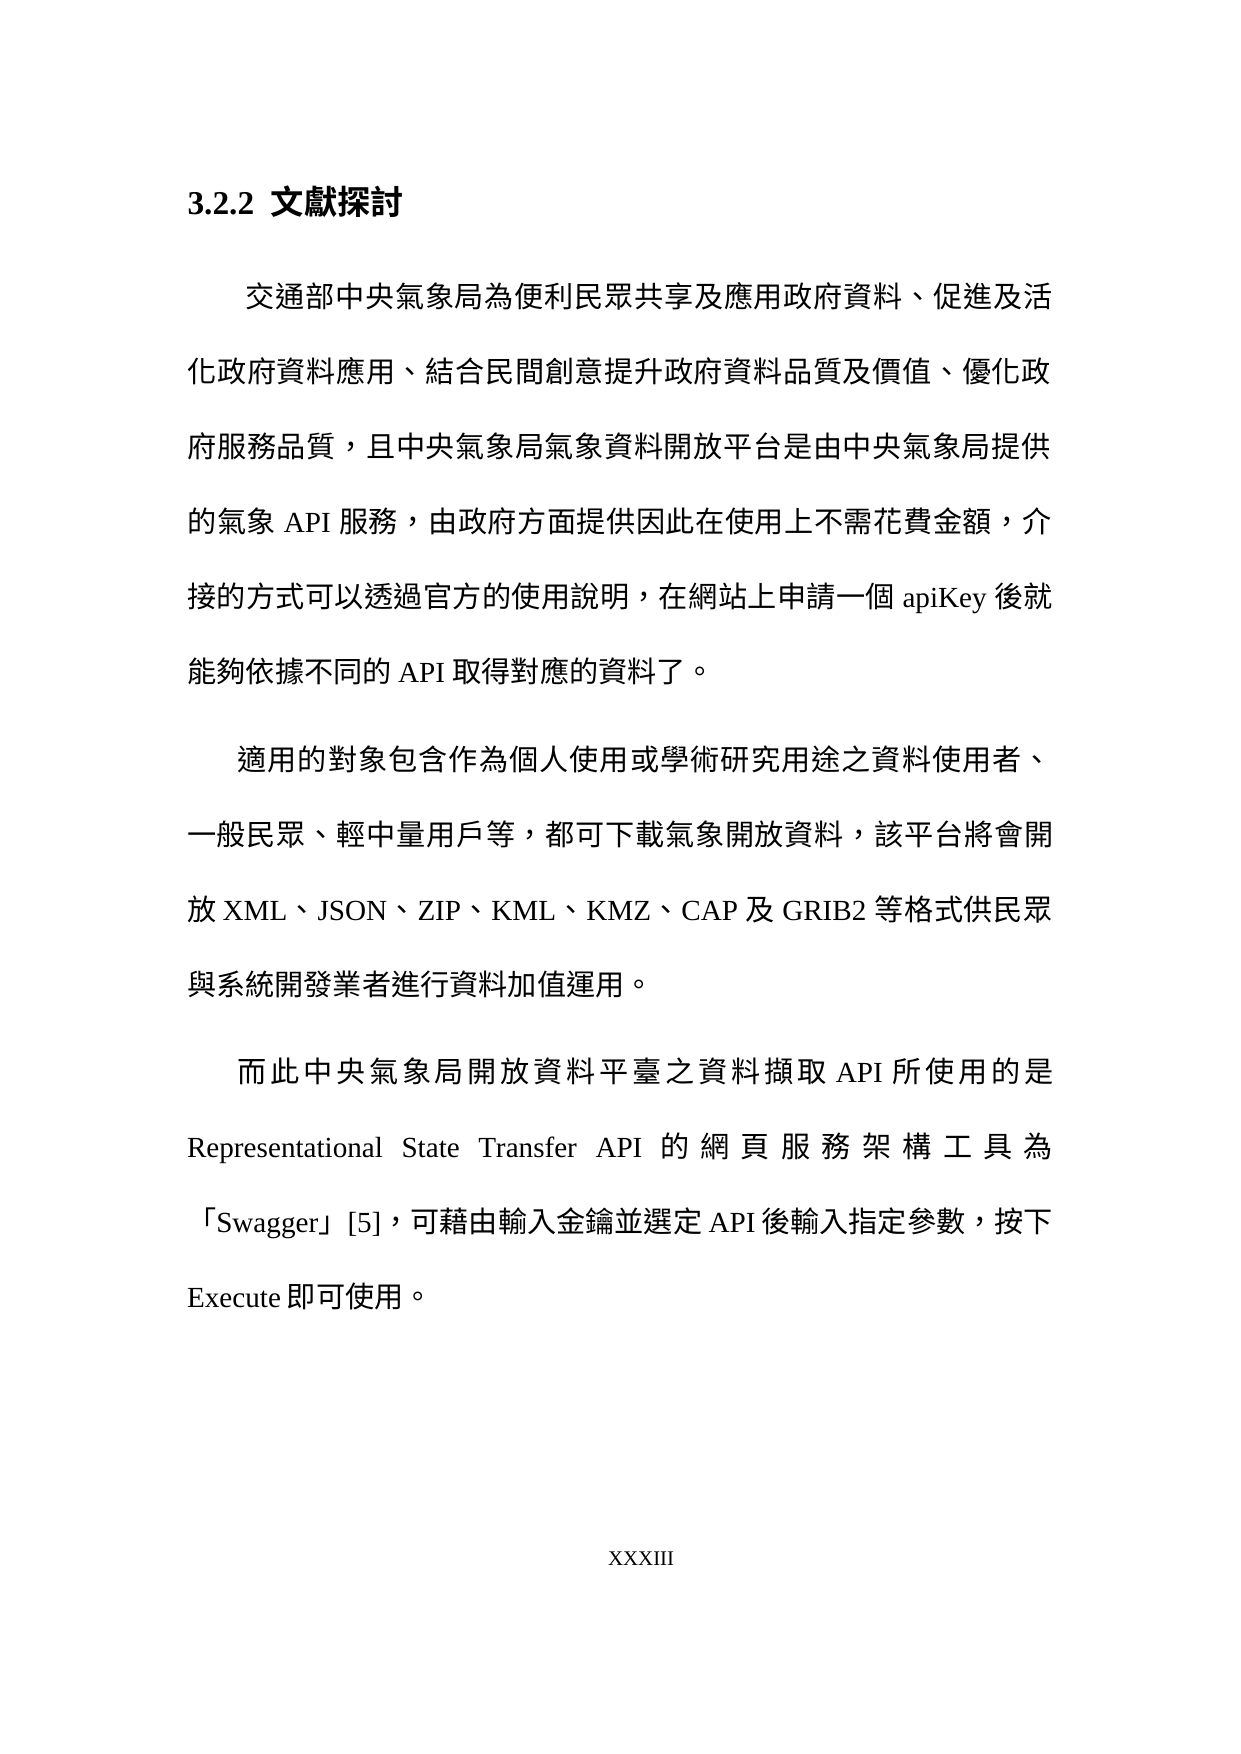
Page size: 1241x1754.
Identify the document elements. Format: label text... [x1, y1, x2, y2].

text 適用的對象包含作為個人使用或學術研究用途之資料使用者、一般民眾、輕中量用戶等，都可下載氣象開放資料，該平台將會開放XML、JSON、ZIP、KML、KMZ、CAP 及 GRIB2 等格式供民眾與系統開發業者進行資料加值運用。 [187, 720, 1053, 1020]
text 交通部中央氣象局為便利民眾共享及應用政府資料、促進及活化政府資料應用、結合民間創意提升政府資料品質及價值、優化政府服務品質，且中央氣象局氣象資料開放平台是由中央氣象局提供的氣象 API 服務，由政府方面提供因此在使用上不需花費金額，介接的方式可以透過官方的使用說明，在網站上申請一個 apiKey 後就能夠依據不同的 API 取得對應的資料了。 [187, 257, 1053, 707]
text 而此中央氣象局開放資料平臺之資料擷取API所使用的是Representational State Transfer API的網頁服務架構工具為 「Swagger」[5]，可藉由輸入金鑰並選定API後輸入指定參數，按下Execute即可使用。 [187, 1032, 1053, 1332]
subtitle 文獻探討 [187, 163, 1053, 238]
